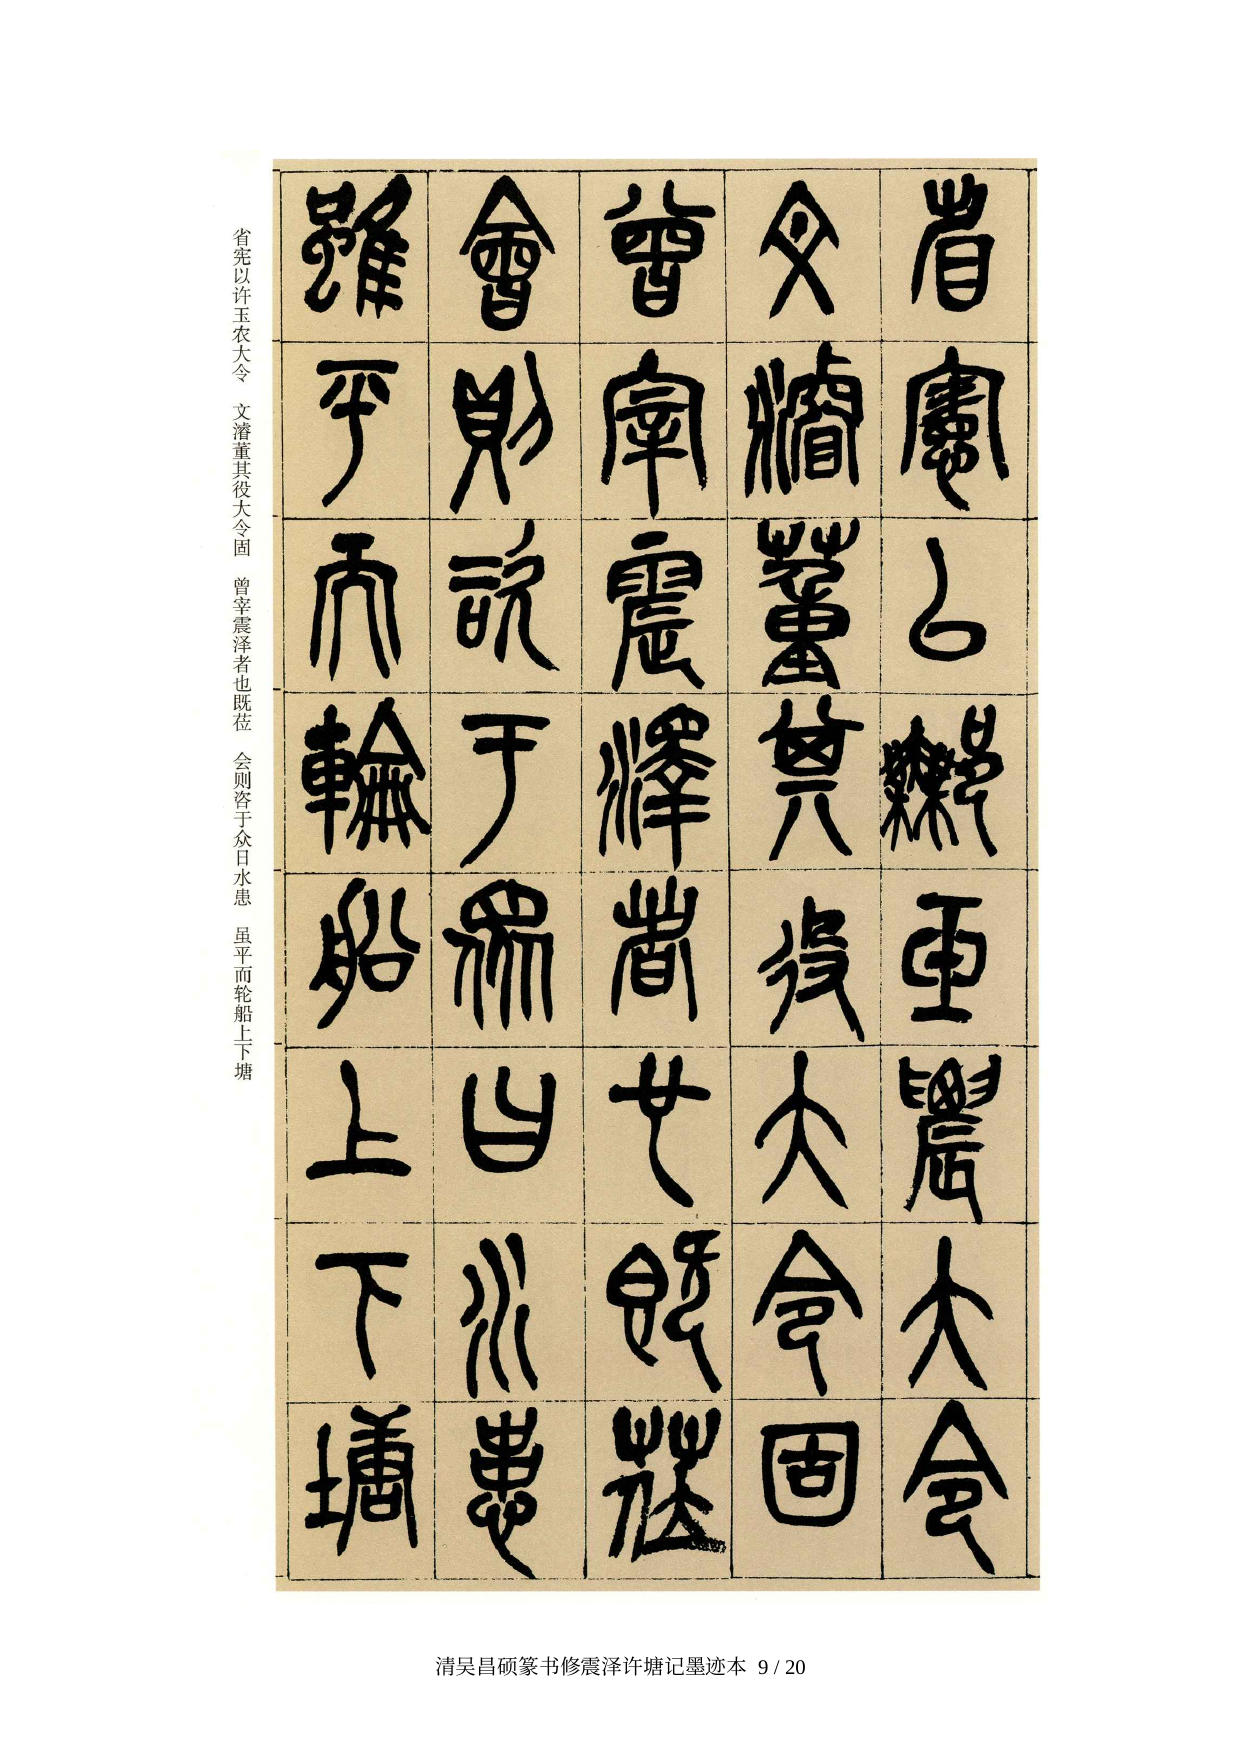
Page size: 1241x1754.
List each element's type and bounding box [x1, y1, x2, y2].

picture [191, 150, 1049, 1604]
